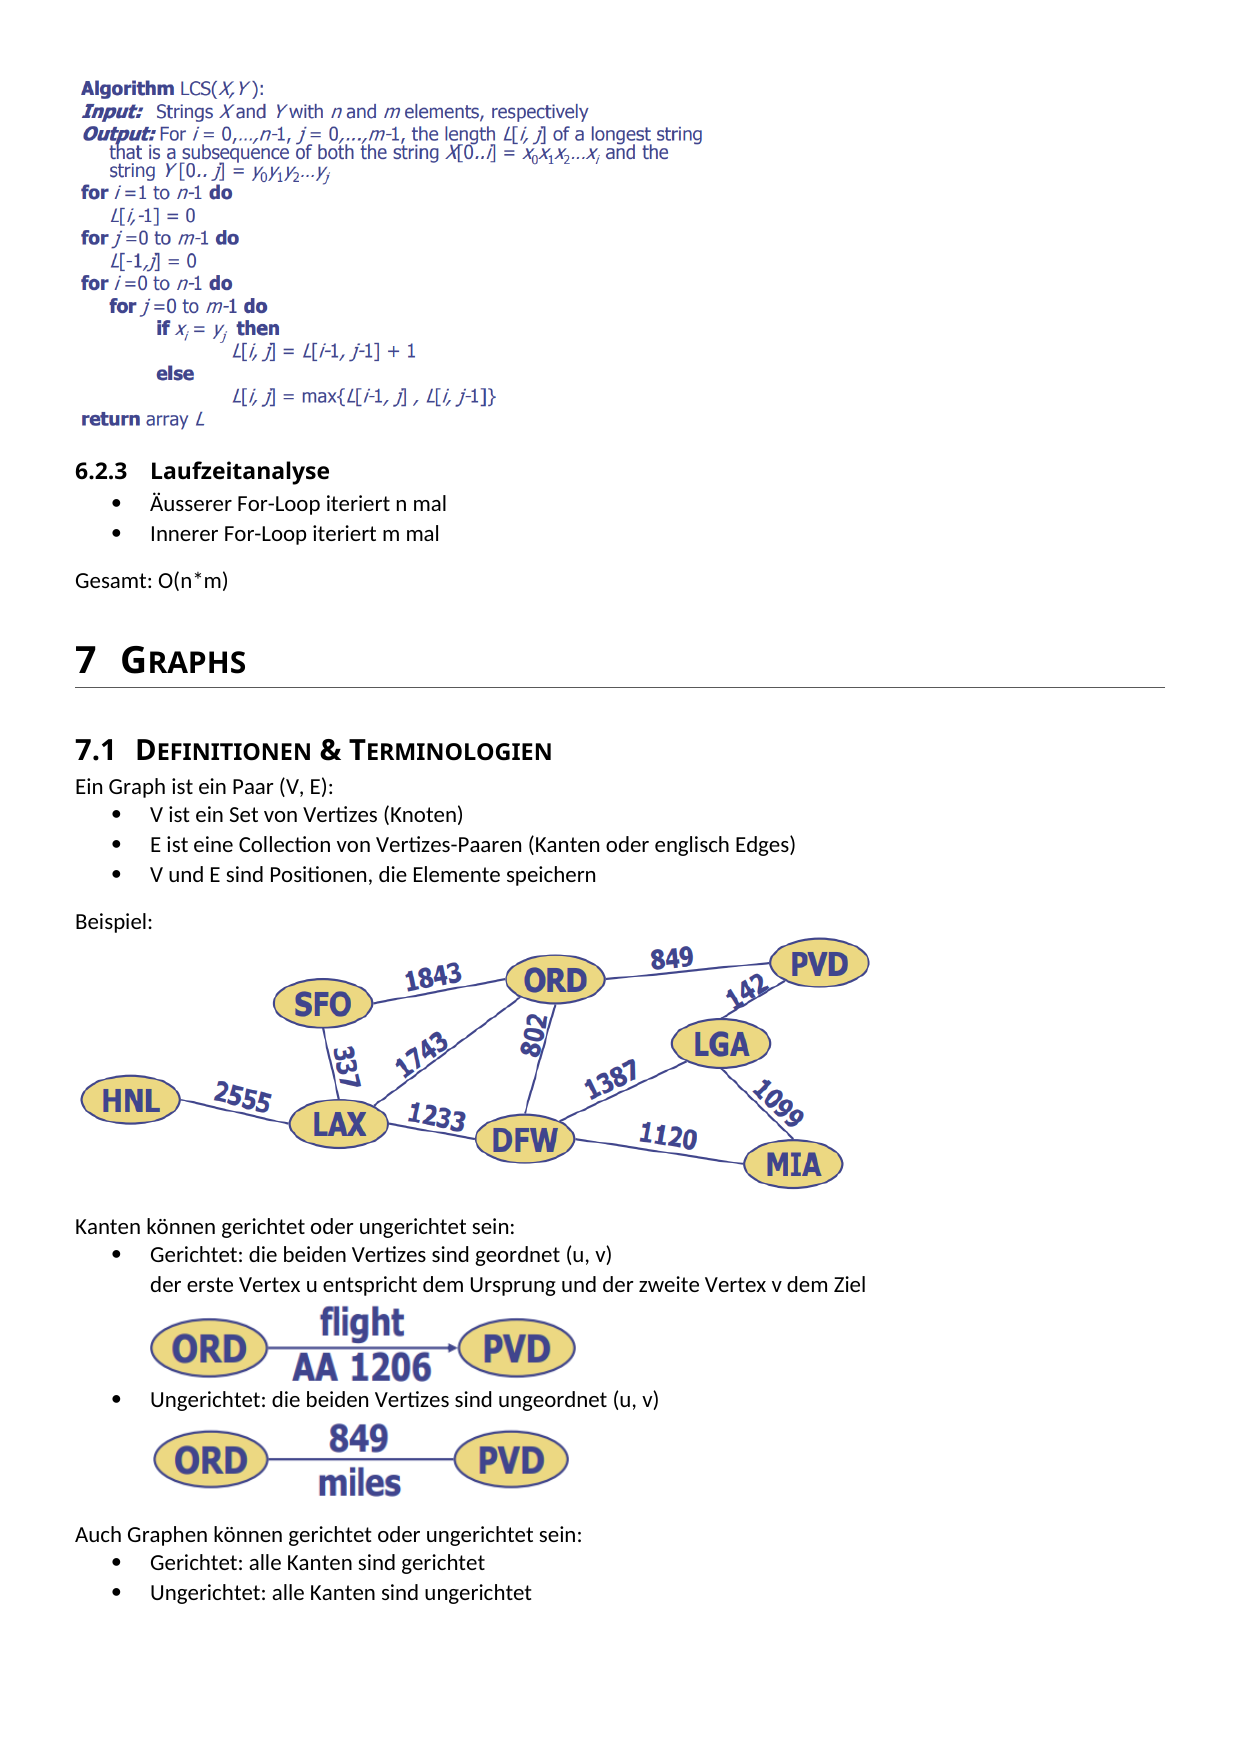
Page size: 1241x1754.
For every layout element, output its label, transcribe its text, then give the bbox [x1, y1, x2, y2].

subtitle Laufzeitanalyse [75, 455, 1165, 486]
text Beispiel: [75, 907, 1165, 935]
text Gesamt: O(n*m) [75, 566, 1165, 594]
list Innerer For-Loop iteriert m mal [112, 519, 1165, 547]
picture [75, 935, 871, 1194]
subtitle Graphs [75, 633, 1165, 687]
list V und E sind Positionen, die Elemente speichern [112, 861, 1165, 888]
list Äusserer For-Loop iteriert n mal [112, 489, 1165, 517]
list Ungerichtet: alle Kanten sind ungerichtet [112, 1578, 1165, 1606]
text Ein Graph ist ein Paar (V, E): [75, 772, 1165, 800]
text Kanten können gerichtet oder ungerichtet sein: [75, 1212, 1165, 1240]
subtitle Definitionen & Terminologien [75, 729, 1165, 769]
list Gerichtet: die beiden Vertizes sind geordnet (u, v) der erste Vertex u entspricht dem Ursprung und der zweite Vertex v dem Ziel [112, 1240, 1165, 1383]
list E ist eine Collection von Vertizes-Paaren (Kanten oder englisch Edges) [112, 830, 1165, 858]
picture [75, 75, 705, 432]
picture [150, 1415, 573, 1501]
picture [150, 1300, 577, 1383]
list Gerichtet: alle Kanten sind gerichtet [112, 1548, 1165, 1576]
list V ist ein Set von Vertizes (Knoten) [112, 800, 1165, 828]
text Auch Graphen können gerichtet oder ungerichtet sein: [75, 1520, 1165, 1548]
